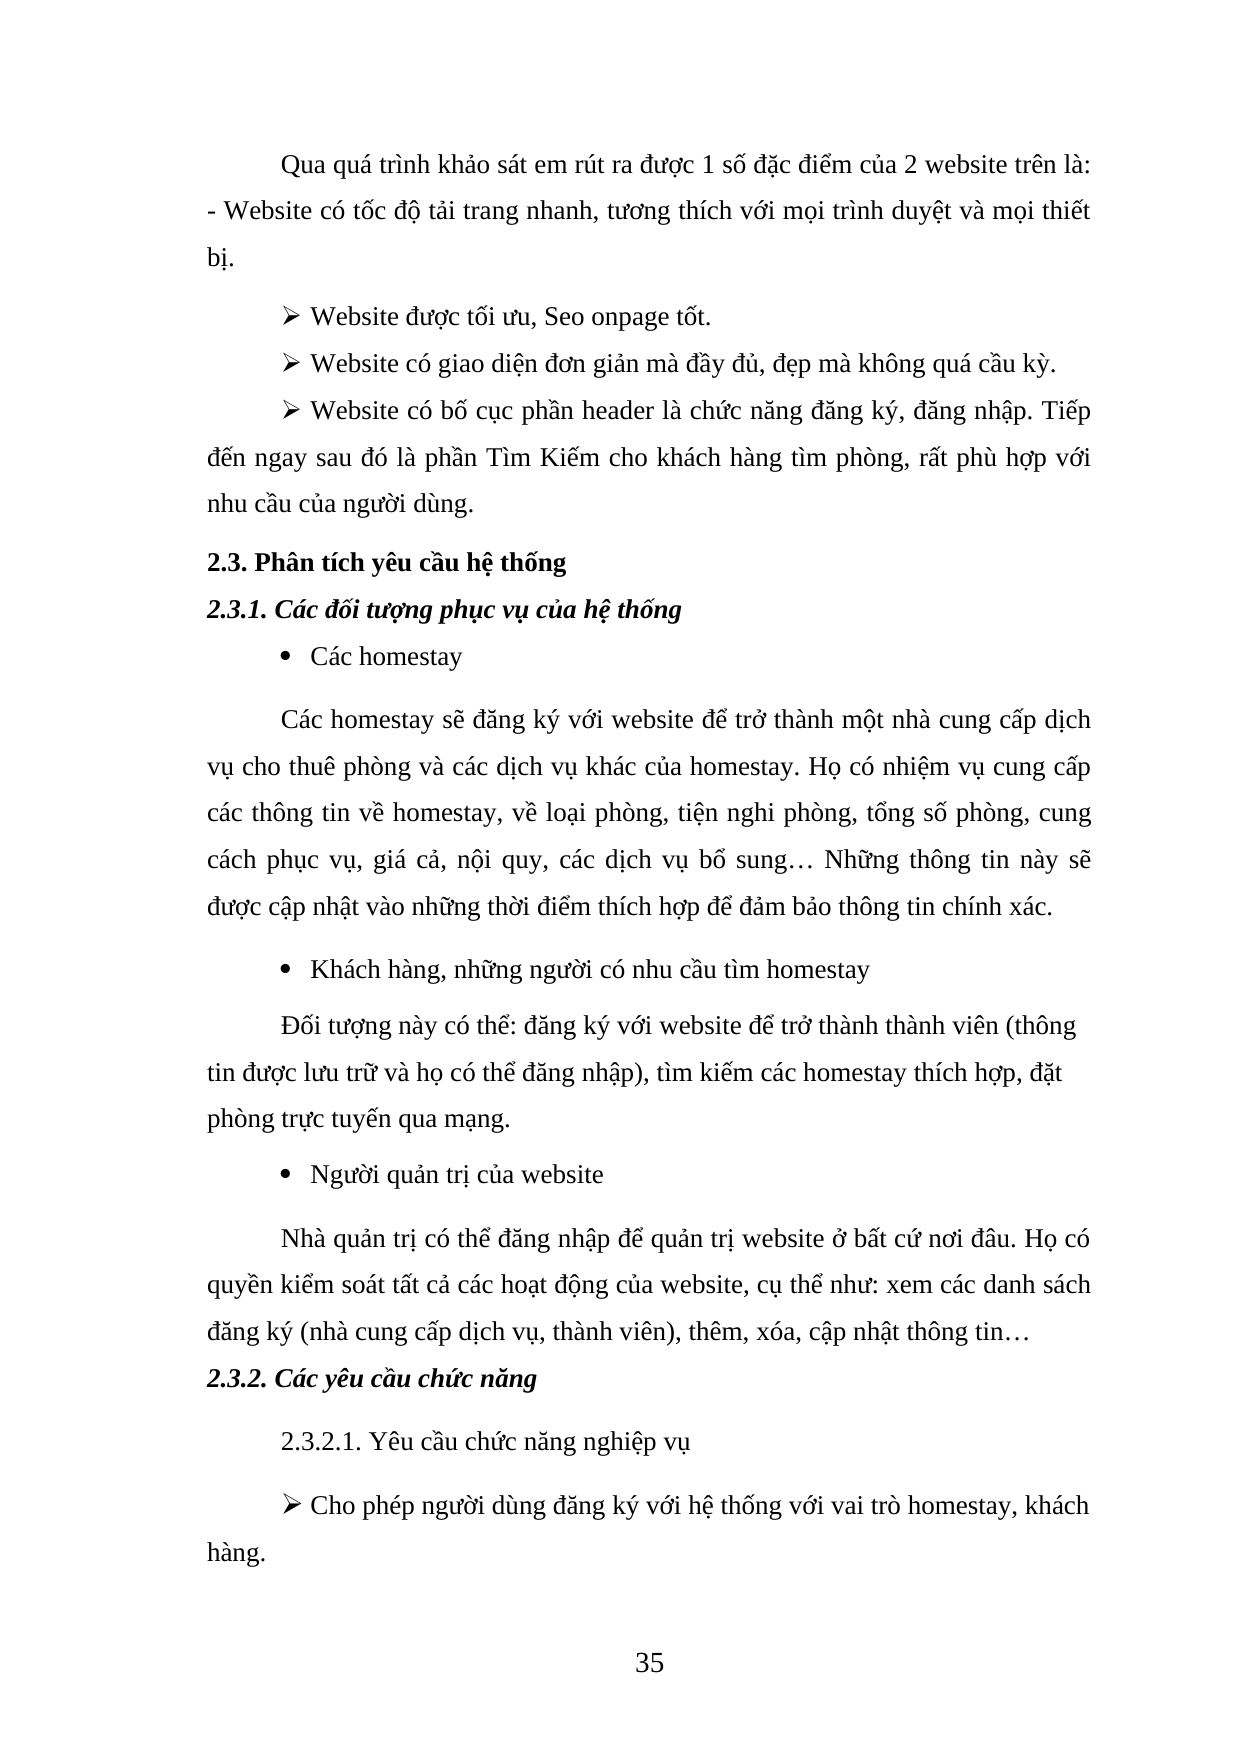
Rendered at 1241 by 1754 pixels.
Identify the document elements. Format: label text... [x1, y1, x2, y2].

list Người quản trị của website [207, 1158, 1092, 1189]
list Cho phép người dùng đăng ký với hệ thống với vai trò homestay, khách hàng. [207, 1489, 1092, 1567]
list Khách hàng, những người có nhu cầu tìm homestay [207, 953, 1092, 984]
list Website được tối ưu, Seo onpage tốt. [207, 300, 1092, 331]
text Qua quá trình khảo sát em rút ra được 1 số đặc điểm của 2 website trên là: - Website có tốc độ tải trang nhanh, tương thích với mọi trình duyệt và mọi thiết bị. [207, 148, 1092, 272]
text Nhà quản trị có thể đăng nhập để quản trị website ở bất cứ nơi đâu. Họ có quyền kiểm soát tất cả các hoạt động của website, cụ thể như: xem các danh sách đăng ký (nhà cung cấp dịch vụ, thành viên), thêm, xóa, cập nhật thông tin… [207, 1222, 1092, 1346]
subtitle 2.3.1. Các đối tượng phục vụ của hệ thống [207, 593, 1092, 624]
text Đối tượng này có thể: đăng ký với website để trở thành thành viên (thông tin được lưu trữ và họ có thể đăng nhập), tìm kiếm các homestay thích hợp, đặt phòng trực tuyến qua mạng. [207, 1009, 1092, 1133]
list Website có bố cục phần header là chức năng đăng ký, đăng nhập. Tiếp đến ngay sau đó là phần Tìm Kiếm cho khách hàng tìm phòng, rất phù hợp với nhu cầu của người dùng. [207, 394, 1092, 518]
text Các homestay sẽ đăng ký với website để trở thành một nhà cung cấp dịch vụ cho thuê phòng và các dịch vụ khác của homestay. Họ có nhiệm vụ cung cấp các thông tin về homestay, về loại phòng, tiện nghi phòng, tổng số phòng, cung cách phục vụ, giá cả, nội quy, các dịch vụ bổ sung… Những thông tin này sẽ được cập nhật vào những thời điểm thích hợp để đảm bảo thông tin chính xác. [207, 703, 1092, 921]
subtitle 2.3. Phân tích yêu cầu hệ thống [207, 547, 1092, 578]
text 2.3.2.1. Yêu cầu chức năng nghiệp vụ [207, 1425, 1092, 1456]
subtitle 2.3.2. Các yêu cầu chức năng [207, 1362, 1092, 1393]
list Website có giao diện đơn giản mà đầy đủ, đẹp mà không quá cầu kỳ. [207, 347, 1092, 378]
list Các homestay [207, 640, 1092, 671]
